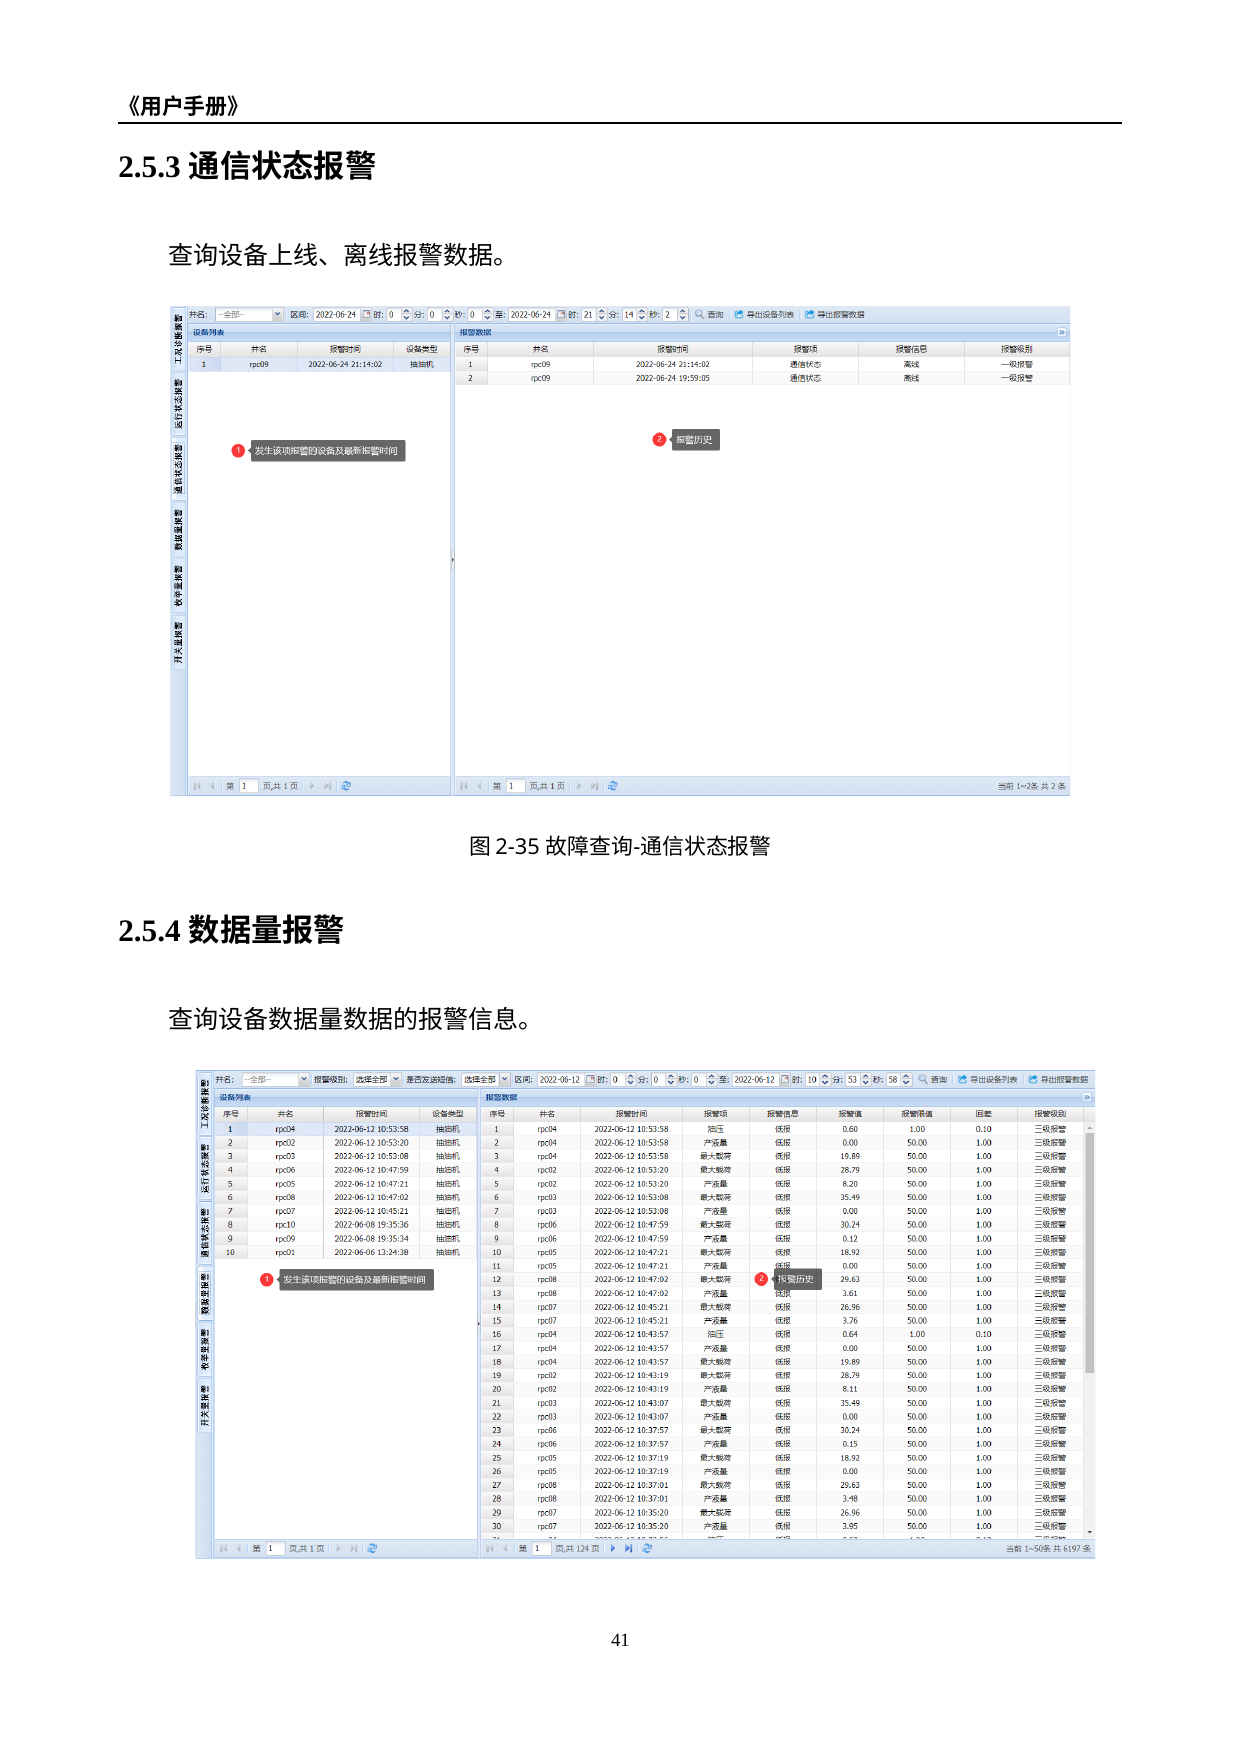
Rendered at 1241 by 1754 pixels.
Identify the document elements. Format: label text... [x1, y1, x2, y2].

subtitle 2.5.4 数据量报警 [118, 894, 1122, 962]
text 查询设备数据量数据的报警信息。 [118, 984, 1122, 1052]
picture [195, 1070, 1096, 1559]
picture [170, 306, 1071, 796]
text 查询设备上线、离线报警数据。 [118, 220, 1122, 288]
subtitle 2.5.3 通信状态报警 [118, 129, 1122, 197]
text 图2-35 故障查询-通信状态报警 [118, 828, 1122, 862]
